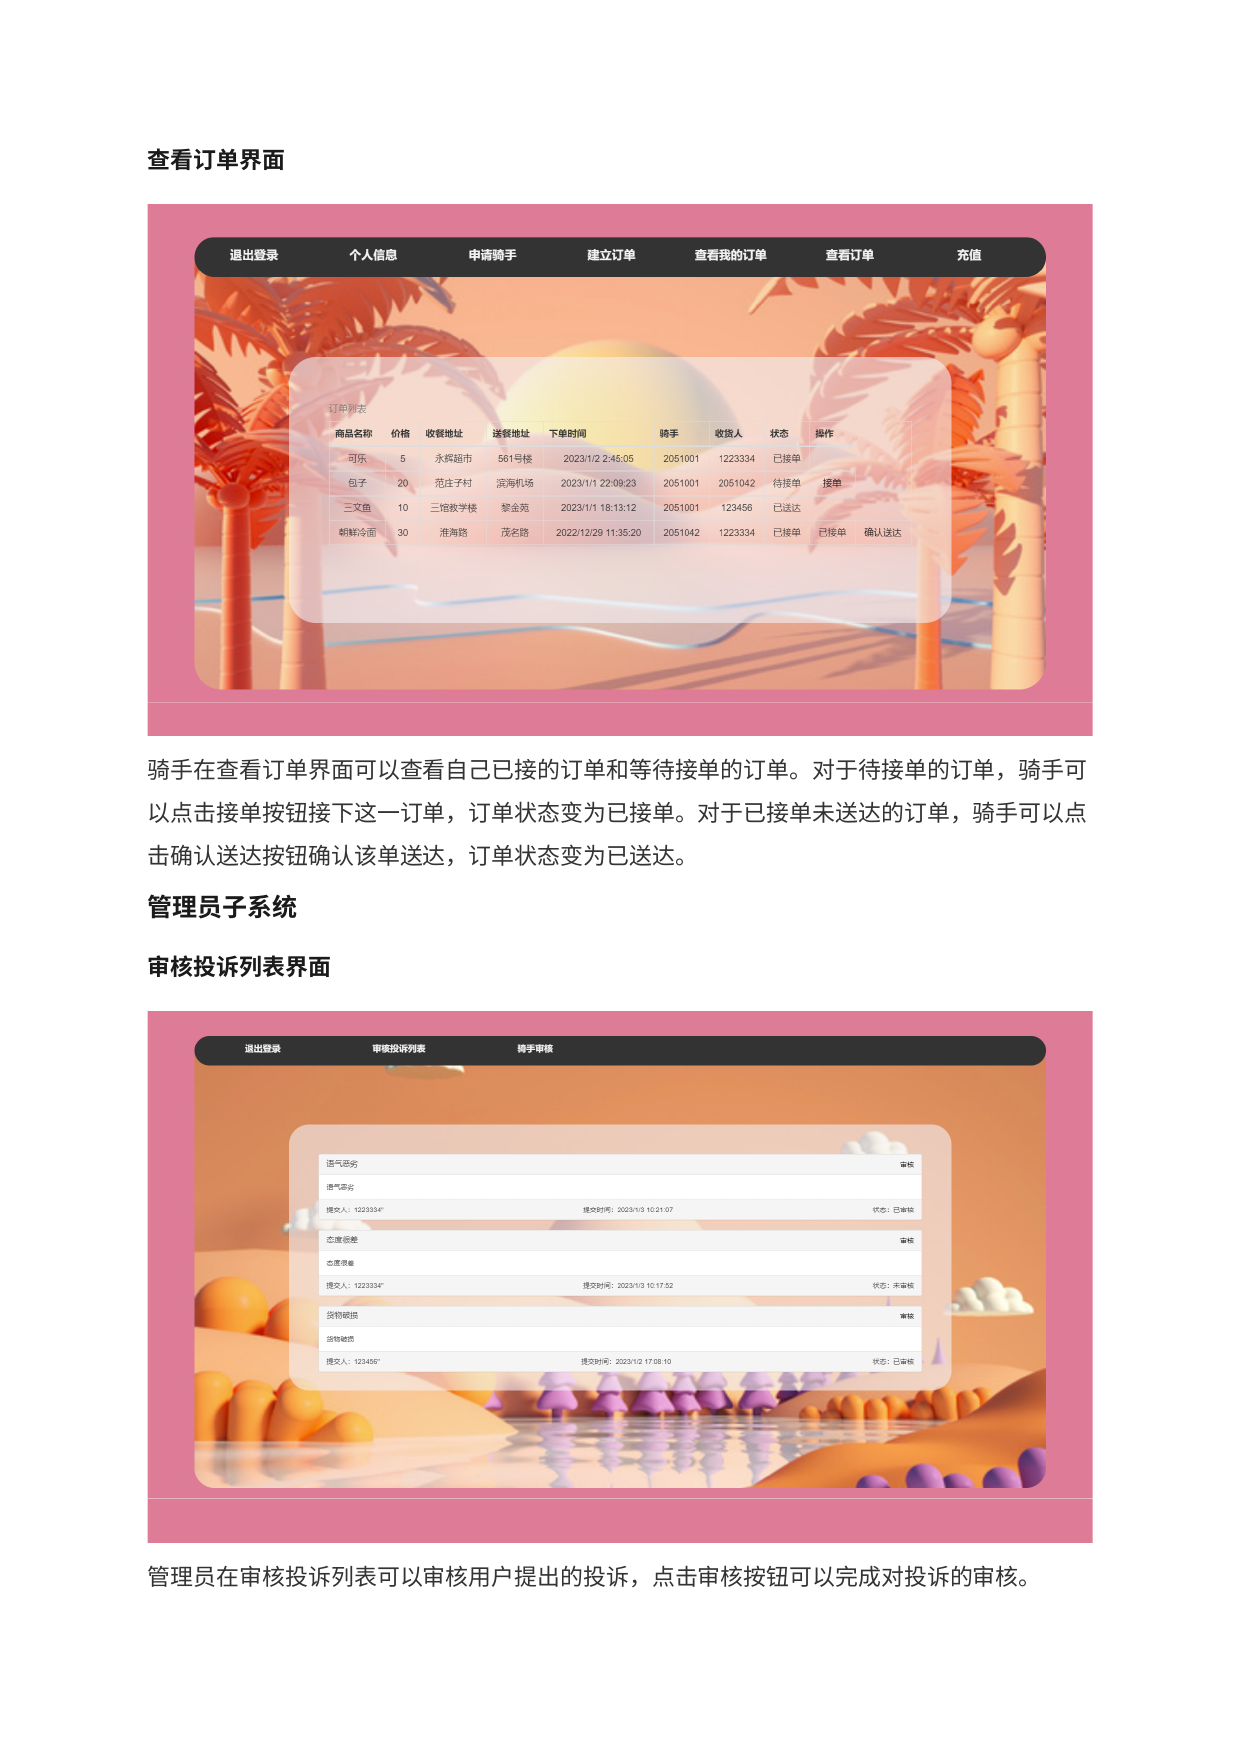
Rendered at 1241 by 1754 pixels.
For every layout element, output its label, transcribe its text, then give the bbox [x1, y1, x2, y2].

subtitle 管理员子系统 [148, 887, 1093, 923]
subtitle 查看订单界面 [148, 142, 1093, 175]
text 骑手在查看订单界面可以查看自己已接的订单和等待接单的订单。对于待接单的订单，骑手可以点击接单按钮接下这一订单，订单状态变为已接单。对于已接单未送达的订单，骑手可以点击确认送达按钮确认该单送达，订单状态变为已送达。 [148, 752, 1093, 871]
picture [147, 1011, 1093, 1543]
text 管理员在审核投诉列表可以审核用户提出的投诉，点击审核按钮可以完成对投诉的审核。 [148, 1558, 1093, 1592]
picture [147, 204, 1093, 736]
subtitle 审核投诉列表界面 [148, 949, 1093, 982]
